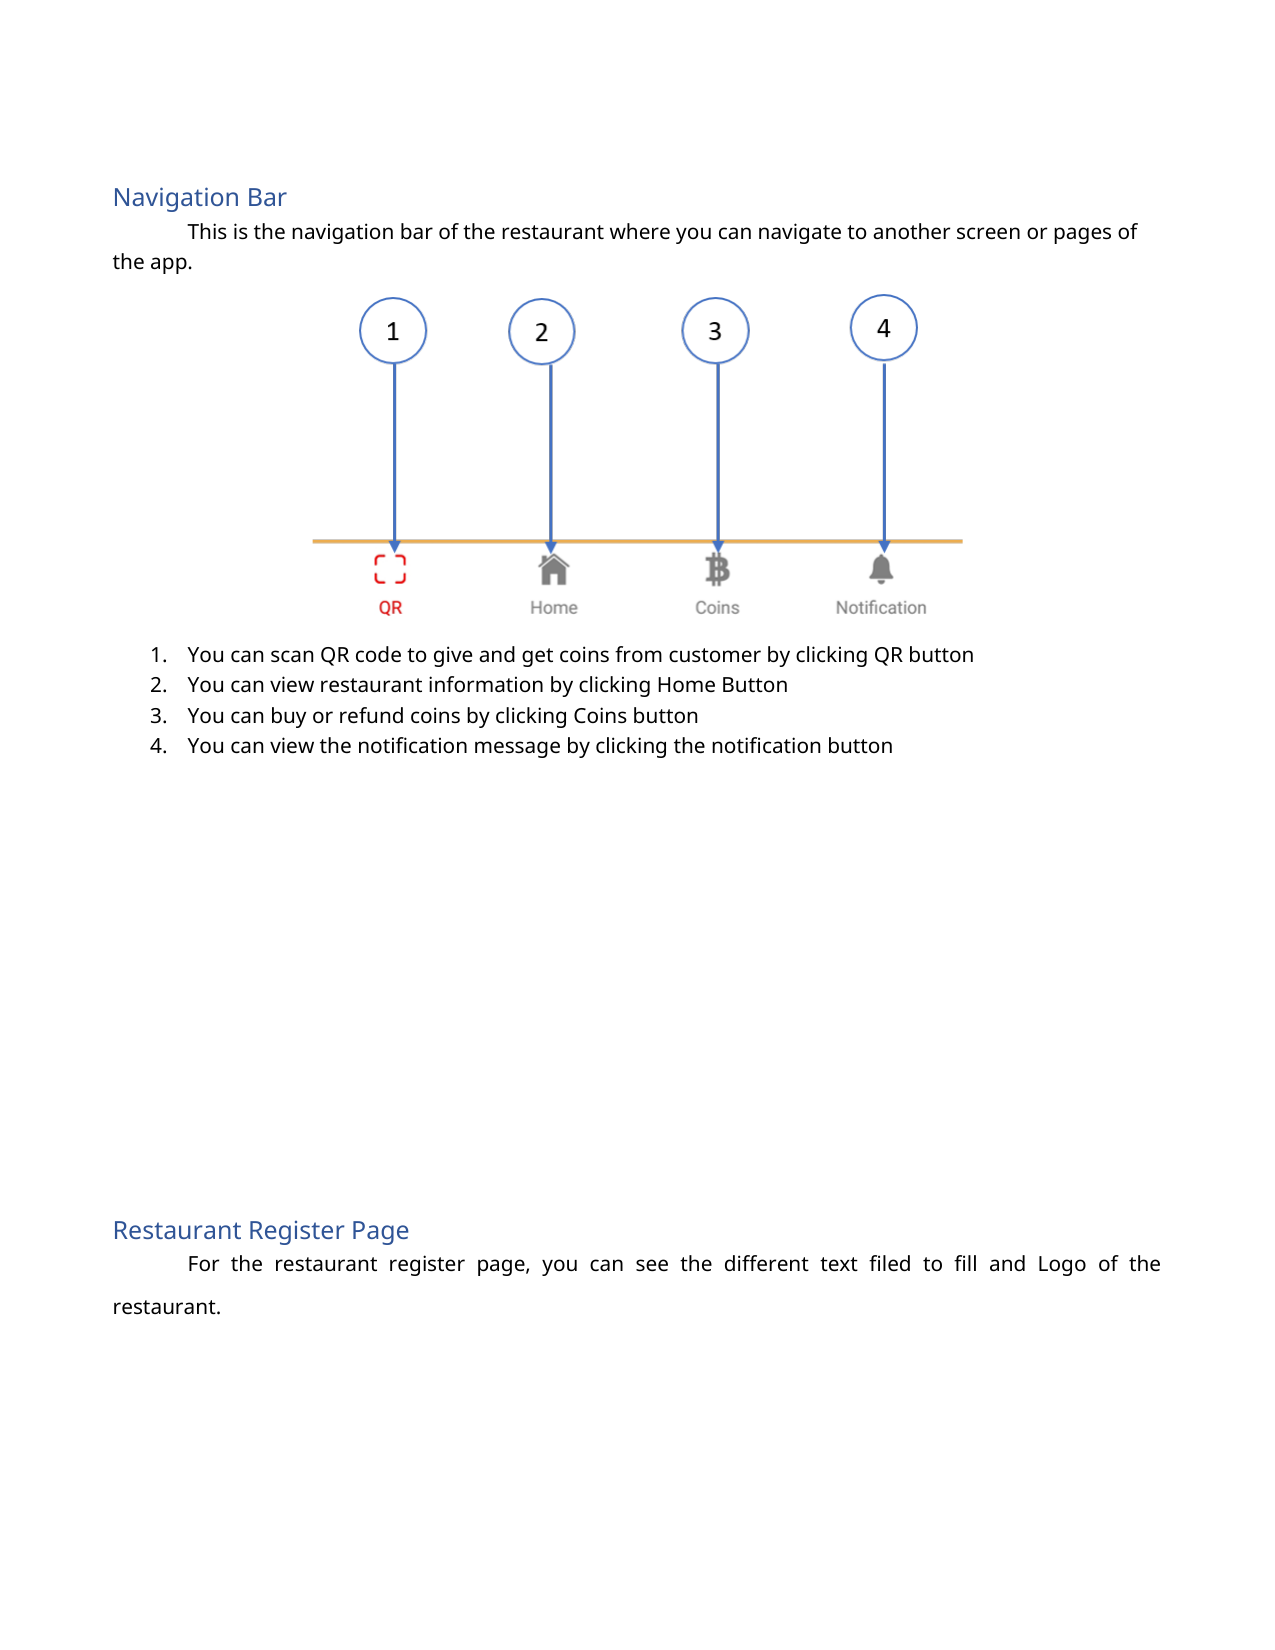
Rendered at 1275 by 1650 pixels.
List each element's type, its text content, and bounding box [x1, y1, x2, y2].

text For the restaurant register page, you can see the different text filed to fill and Logo of the restaurant. [112, 1249, 1162, 1321]
list You can view the notification message by clicking the notification button [150, 732, 1162, 760]
picture [312, 294, 963, 621]
list You can scan QR code to give and get coins from customer by clicking QR button [150, 640, 1162, 668]
text This is the navigation bar of the restaurant where you can navigate to another screen or pages of the app. [112, 217, 1162, 276]
subtitle Restaurant Register Page [112, 1213, 1162, 1247]
subtitle Navigation Bar [112, 180, 1162, 214]
list You can buy or refund coins by clicking Coins button [150, 701, 1162, 729]
list You can view restaurant information by clicking Home Button [150, 670, 1162, 699]
